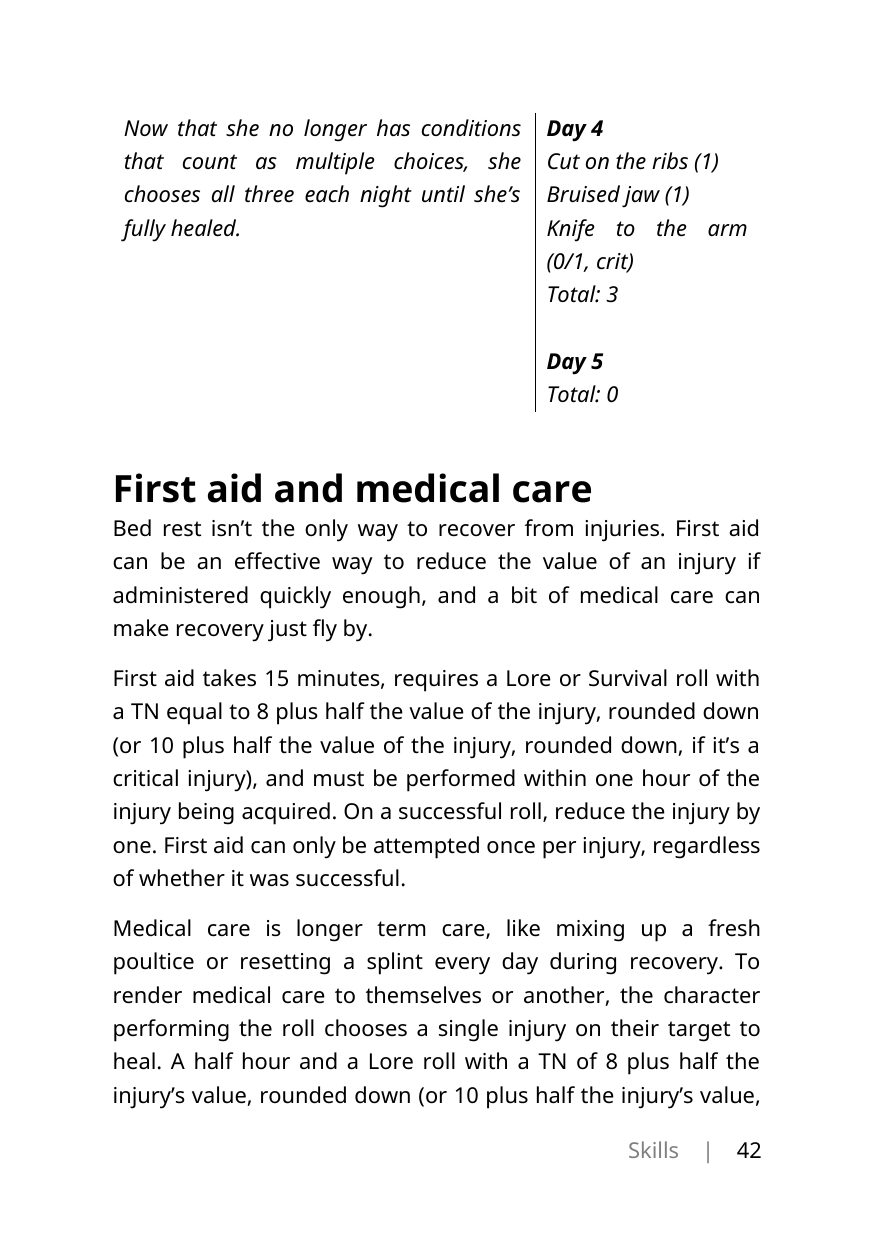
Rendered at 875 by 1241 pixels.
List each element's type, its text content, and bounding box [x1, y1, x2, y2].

subtitle First aid and medical care [112, 462, 762, 513]
text Bed rest isn’t the only way to recover from injuries. First aid can be an effective way to reduce the value of an injury if administered quickly enough, and a bit of medical care can make recovery just fly by. [112, 513, 762, 643]
table_cell Day 4 Cut on the ribs (1) Bruised jaw (1) Knife to the arm (0/1, crit) Total: 3 Day 5 Total: 0 [536, 113, 762, 412]
table_cell Now that she no longer has conditions that count as multiple choices, she chooses all three each night until she’s fully healed. [113, 113, 535, 412]
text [112, 913, 762, 1109]
text First aid takes 15 minutes, requires a Lore or Survival roll with a TN equal to 8 plus half the value of the injury, rounded down (or 10 plus half the value of the injury, rounded down, if it’s a critical injury), and must be performed within one hour of the injury being acquired. On a successful roll, reduce the injury by one. First aid can only be attempted once per injury, regardless of whether it was successful. [112, 663, 762, 893]
